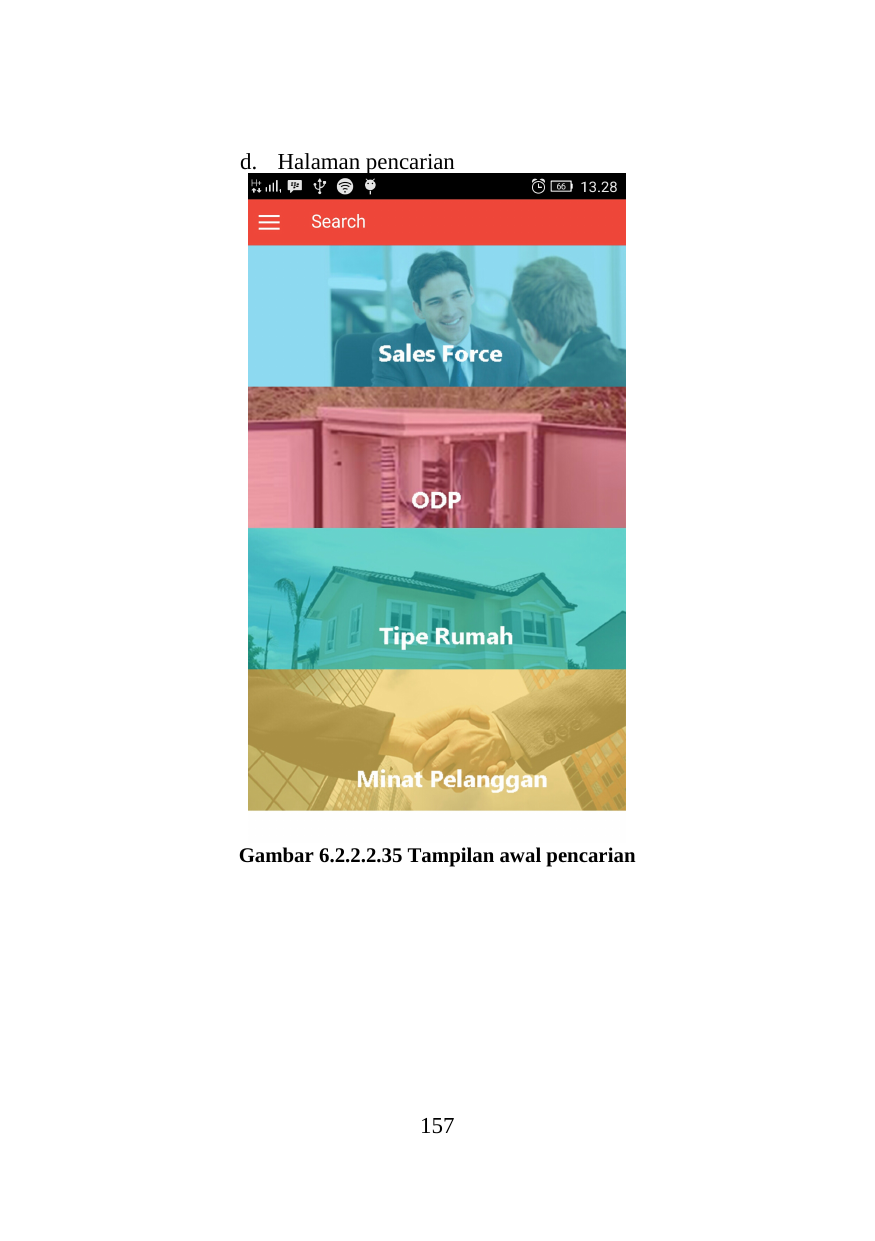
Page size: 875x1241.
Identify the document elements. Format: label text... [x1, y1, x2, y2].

list Halaman pencarian [240, 148, 756, 174]
picture [248, 173, 626, 843]
